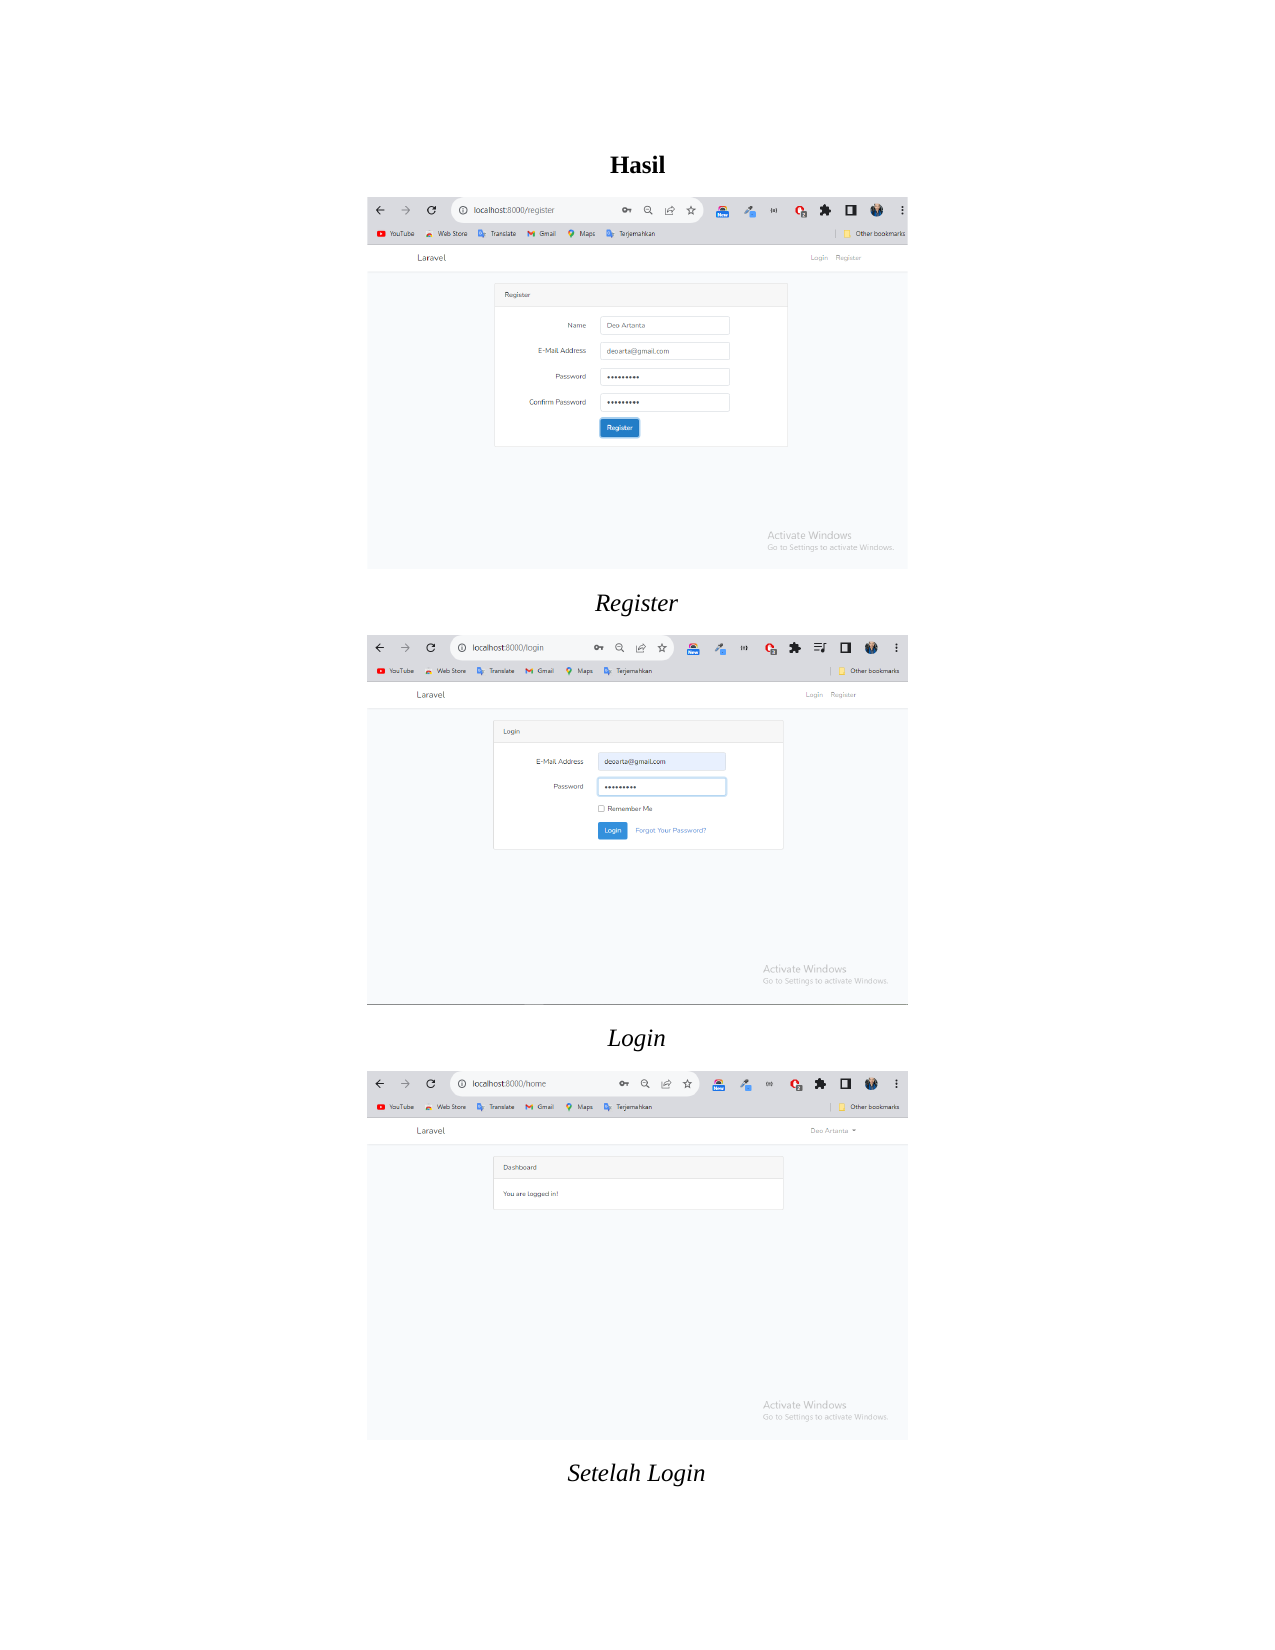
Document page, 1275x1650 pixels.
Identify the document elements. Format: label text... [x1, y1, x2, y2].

text Setelah Login [150, 1458, 1125, 1487]
text Hasil [150, 150, 1125, 179]
text Register [150, 588, 1125, 616]
text Login [150, 1023, 1125, 1052]
picture [367, 197, 908, 569]
picture [367, 635, 908, 1005]
picture [367, 1071, 908, 1440]
